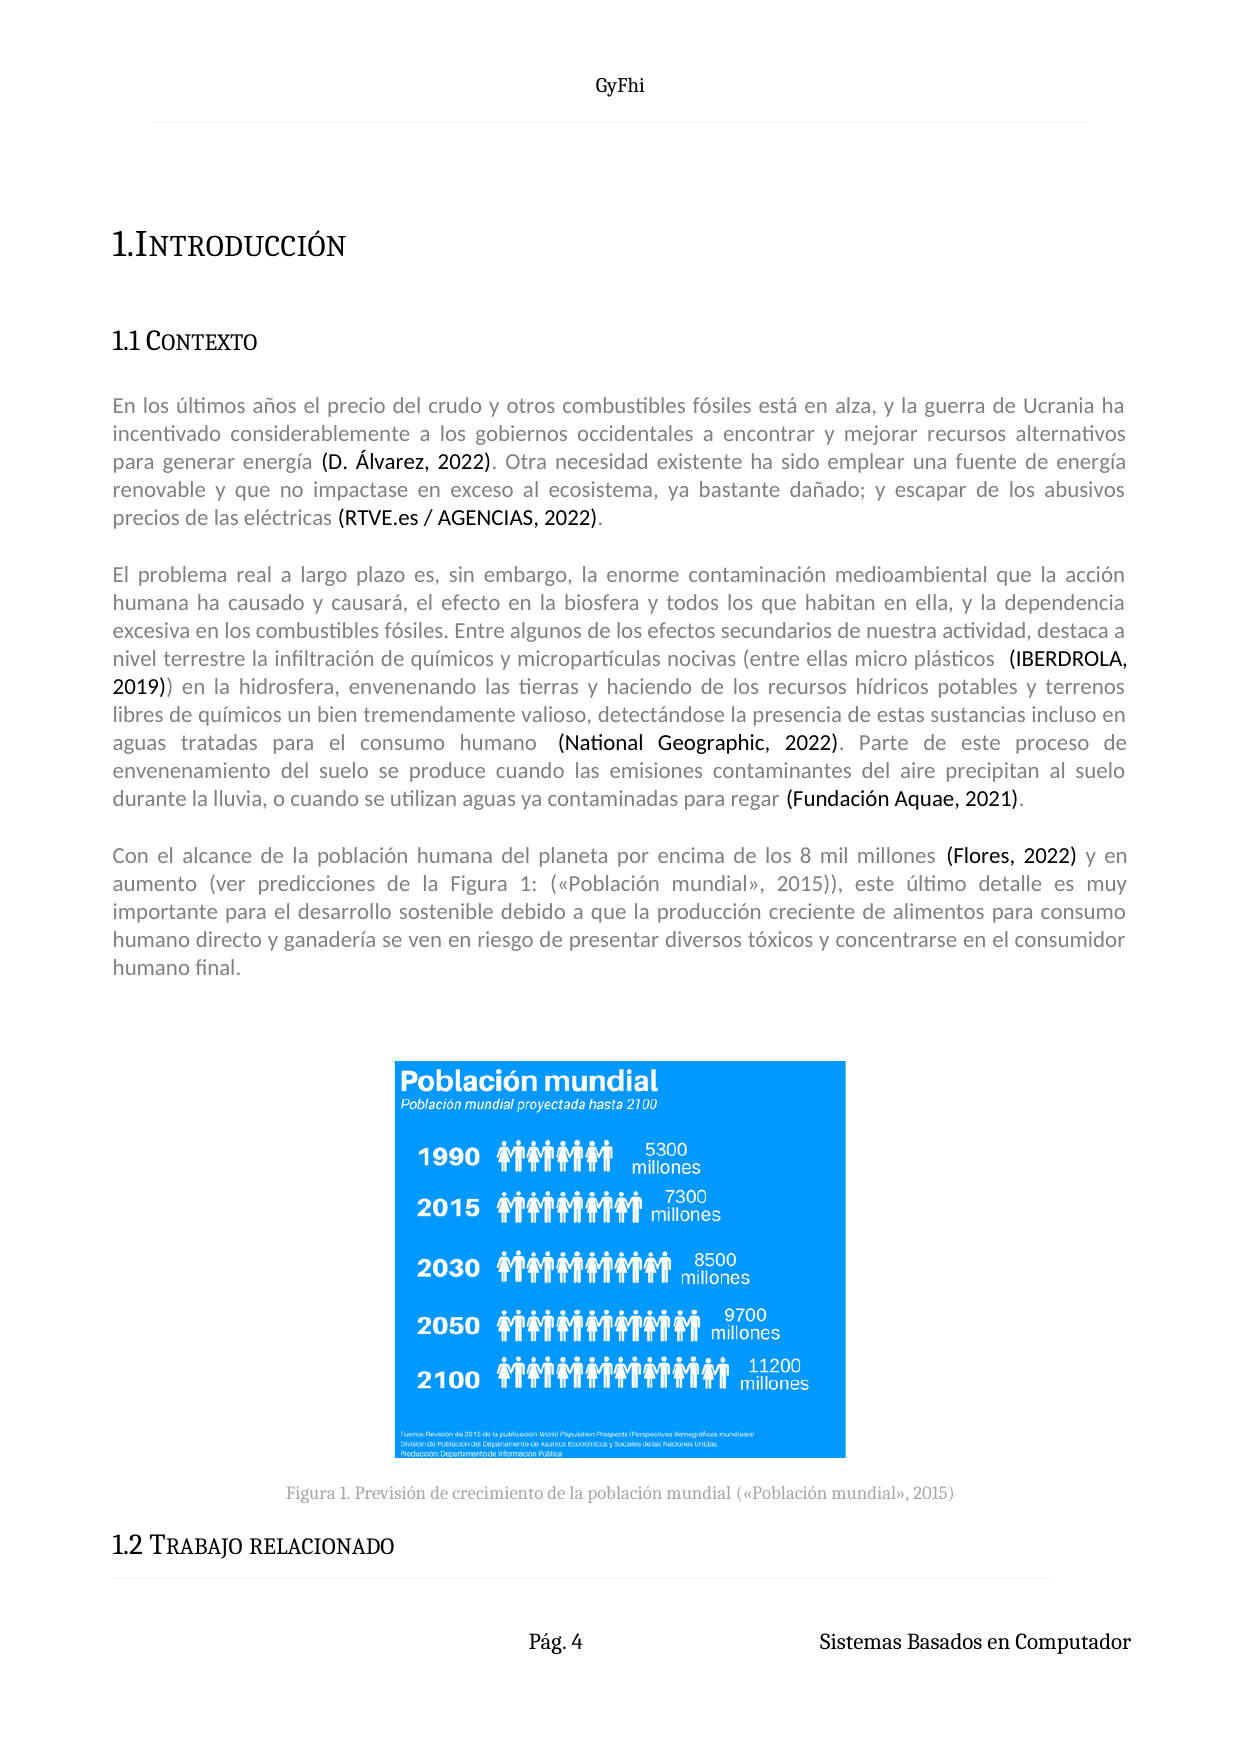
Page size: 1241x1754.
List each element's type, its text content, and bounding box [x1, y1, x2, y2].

text Figura 1. Previsión de crecimiento de la población mundial («Población mundial», 2015) [112, 1482, 1128, 1504]
text En los últimos años el precio del crudo y otros combustibles fósiles está en alza, y la guerra de Ucrania ha incentivado considerablemente a los gobiernos occidentales a encontrar y mejorar recursos alternativos para generar energía . Otra necesidad existente ha sido emplear una fuente de energía renovable y que no impactase en exceso al ecosistema, ya bastante dañado; y escapar de los abusivos precios de las eléctricas . [112, 391, 1128, 531]
text Con el alcance de la población humana del planeta por encima de los 8 mil millones y en aumento (ver predicciones de la Figura 1: («Población mundial», 2015)), este último detalle es muy importante para el desarrollo sostenible debido a que la producción creciente de alimentos para consumo humano directo y ganadería se ven en riesgo de presentar diversos tóxicos y concentrarse en el consumidor humano final. [112, 841, 1128, 981]
subtitle 1.1 Contexto [112, 324, 1128, 357]
picture [394, 1061, 846, 1458]
text El problema real a largo plazo es, sin embargo, la enorme contaminación medioambiental que la acción humana ha causado y causará, el efecto en la biosfera y todos los que habitan en ella, y la dependencia excesiva en los combustibles fósiles. Entre algunos de los efectos secundarios de nuestra actividad, destaca a nivel terrestre la infiltración de químicos y micropartículas nocivas (entre ellas micro plásticos ) en la hidrosfera, envenenando las tierras y haciendo de los recursos hídricos potables y terrenos libres de químicos un bien tremendamente valioso, detectándose la presencia de estas sustancias incluso en aguas tratadas para el consumo humano . Parte de este proceso de envenenamiento del suelo se produce cuando las emisiones contaminantes del aire precipitan al suelo durante la lluvia, o cuando se utilizan aguas ya contaminadas para regar . [112, 560, 1128, 812]
subtitle 1.2 Trabajo relacionado [112, 1528, 1128, 1562]
subtitle 1.Introducción [112, 223, 1128, 266]
